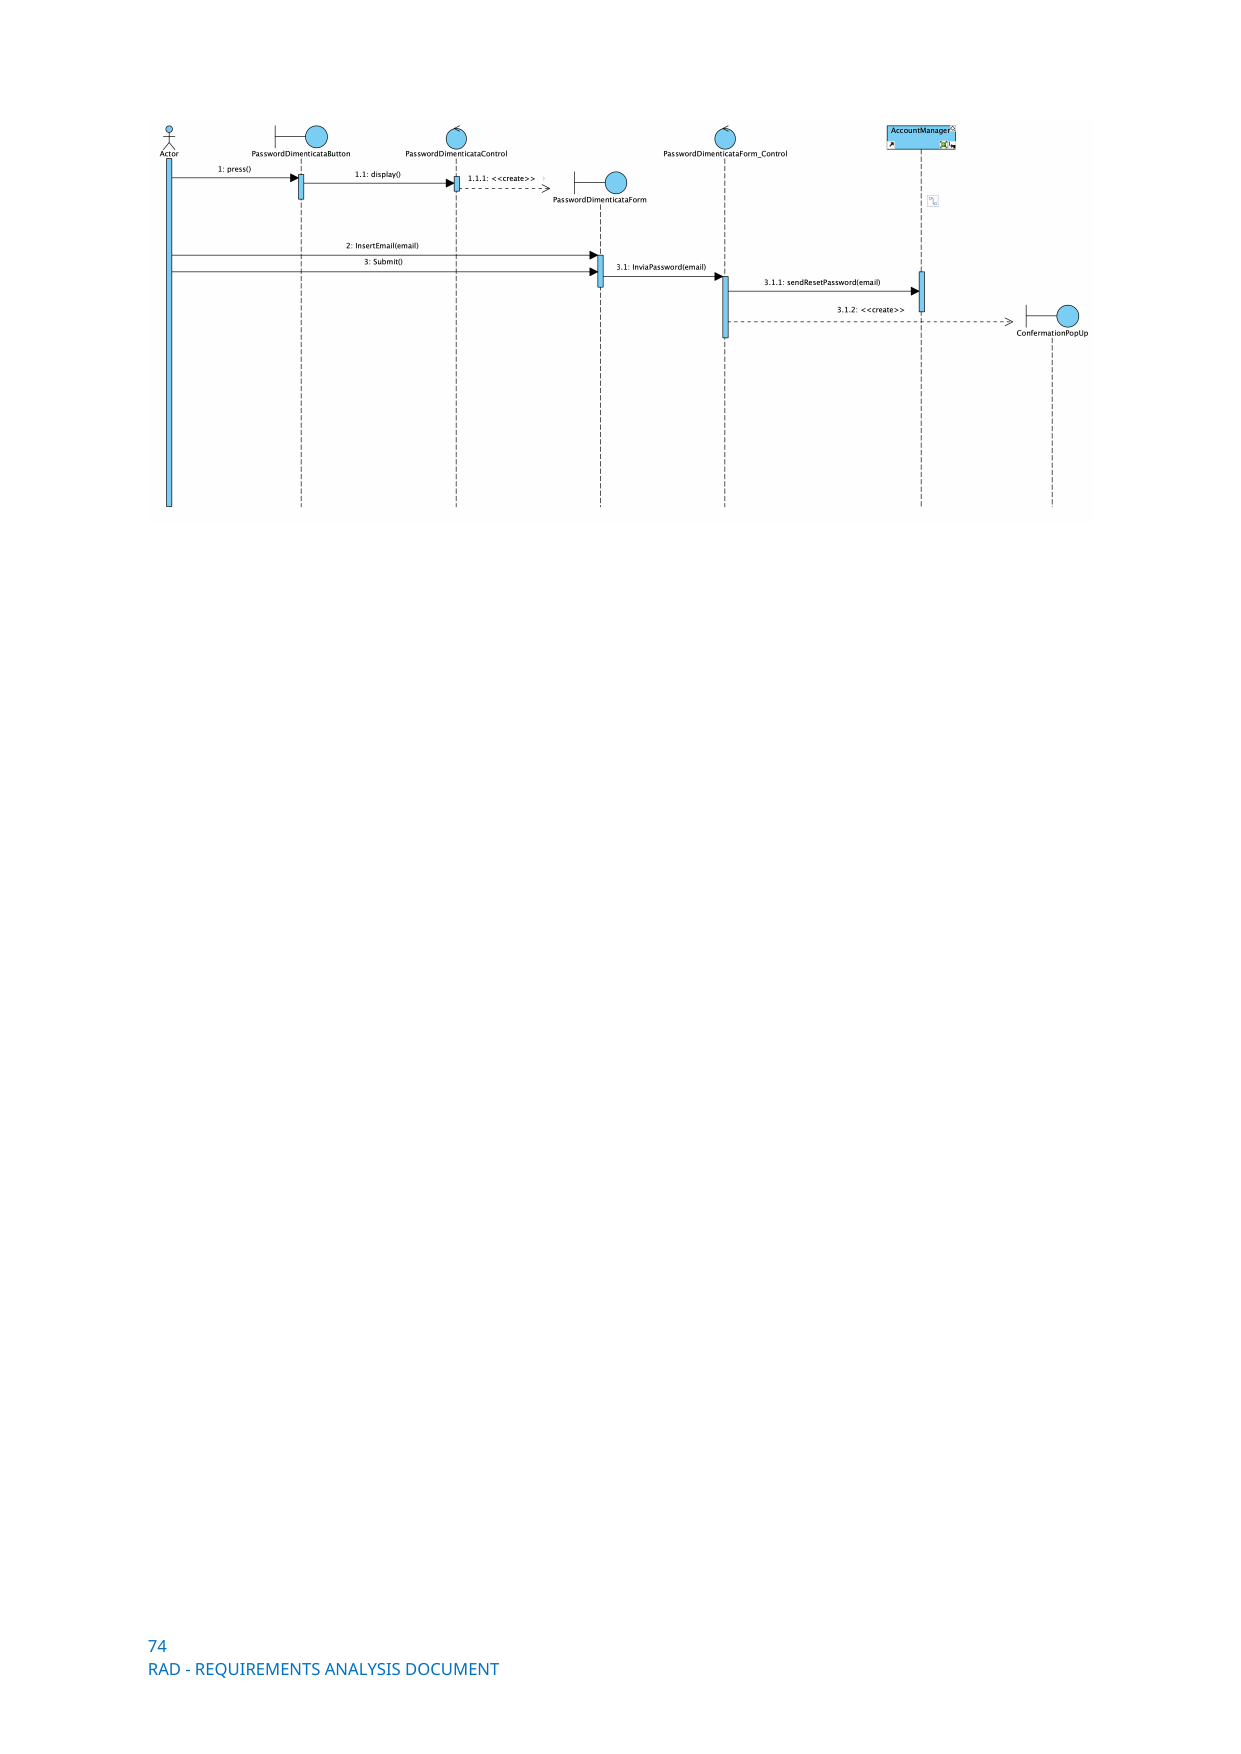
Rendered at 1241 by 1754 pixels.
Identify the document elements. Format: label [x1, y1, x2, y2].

picture [147, 119, 1093, 524]
